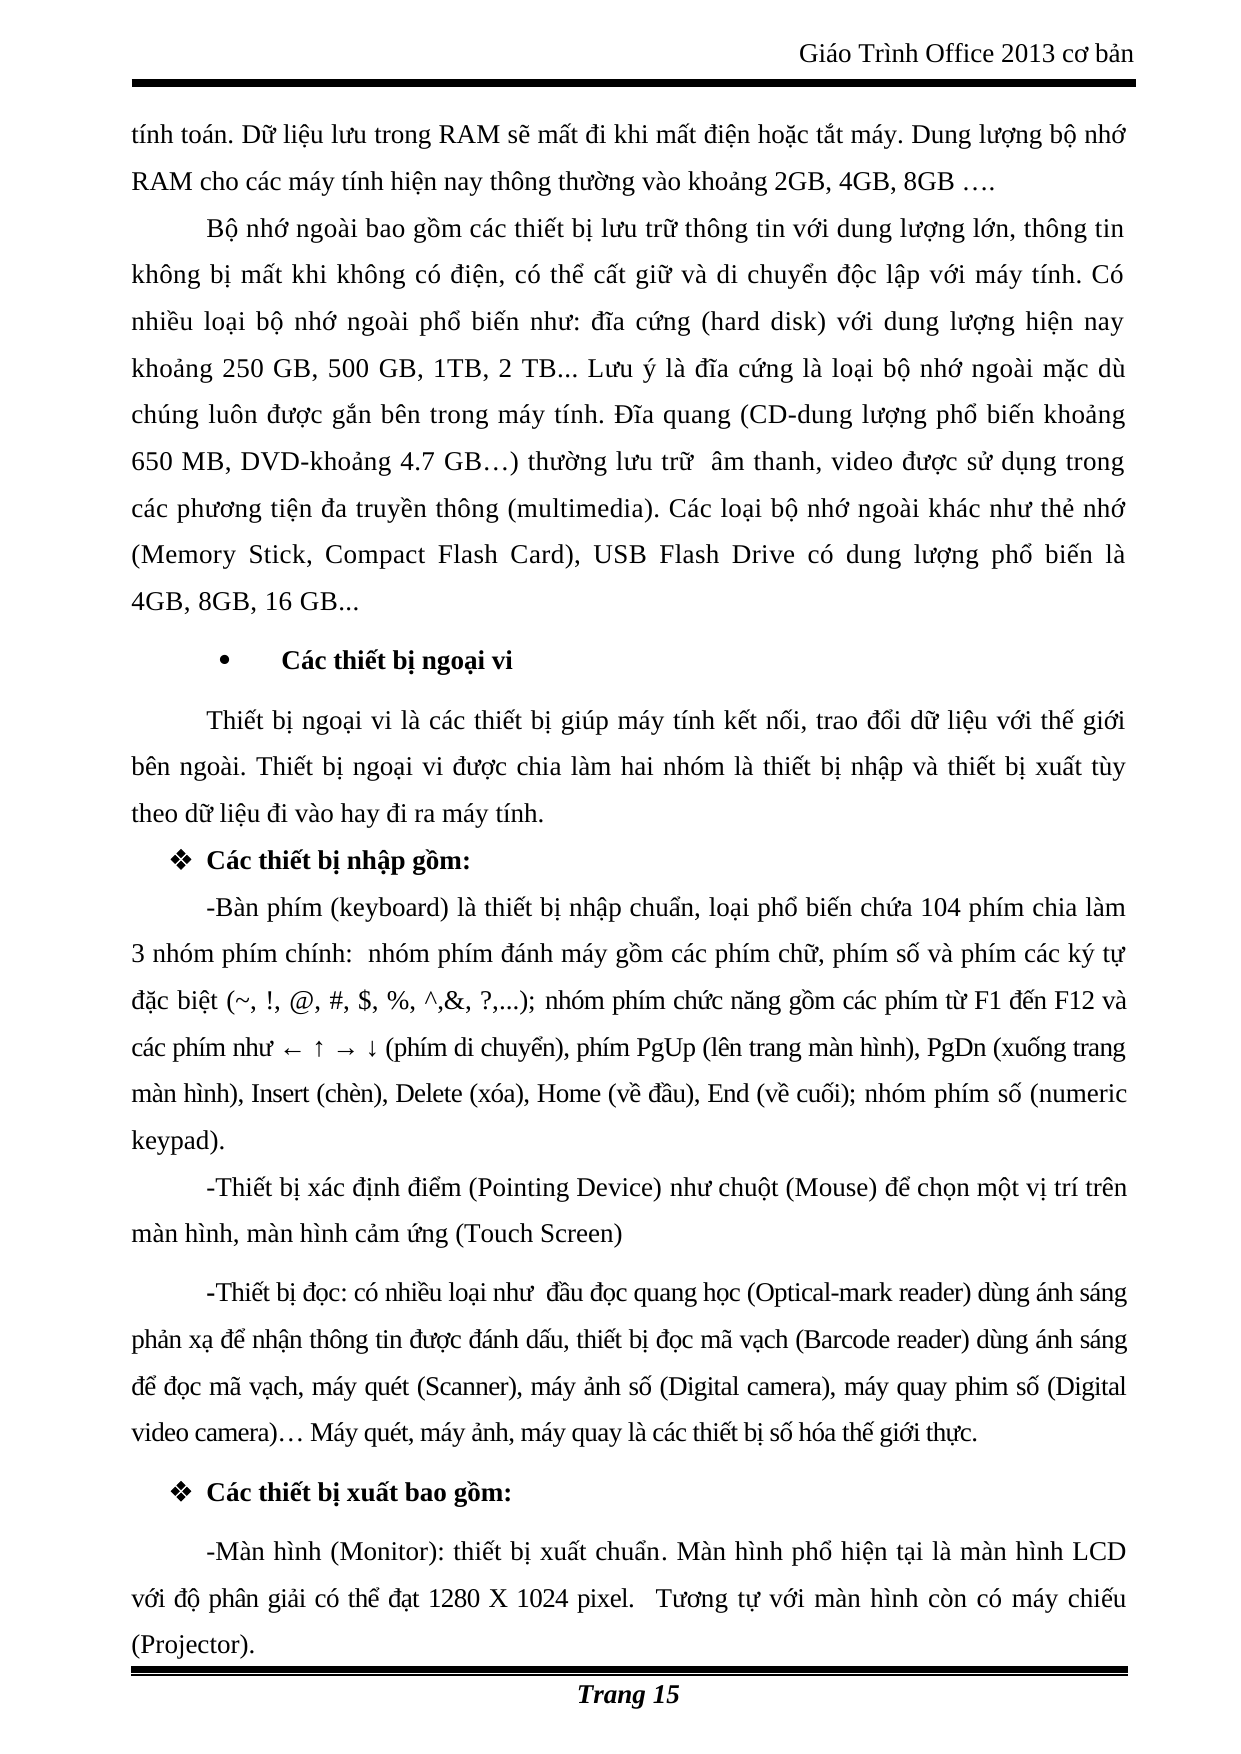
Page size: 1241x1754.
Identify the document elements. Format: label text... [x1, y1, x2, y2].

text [131, 119, 1128, 196]
text -Thiết bị xác định điểm (Pointing Device) như chuột (Mouse) để chọn một vị trí trên màn hình, màn hình cảm ứng (Touch Screen) [131, 1171, 1128, 1248]
text -Bàn phím (keyboard) là thiết bị nhập chuẩn, loại phổ biến chứa 104 phím chia làm 3 nhóm phím chính: nhóm phím đánh máy gồm các phím chữ, phím số và phím các ký tự đặc biệt (~, !, @, #, $, %, ^,&, ?,...); nhóm phím chức năng gồm các phím từ F1 đến F12 và các phím như ← ↑ → ↓ (phím di chuyển), phím PgUp (lên trang màn hình), PgDn (xuống trang màn hình), Insert (chèn), Delete (xóa), Home (về đầu), End (về cuối); nhóm phím số (numeric keypad). [131, 891, 1128, 1155]
text Bộ nhớ ngoài bao gồm các thiết bị lưu trữ thông tin với dung lượng lớn, thông tin không bị mất khi không có điện, có thể cất giữ và di chuyển độc lập với máy tính. Có nhiều loại bộ nhớ ngoài phổ biến như: đĩa cứng (hard disk) với dung lượng hiện nay khoảng 250 GB, 500 GB, 1TB, 2 TB... Lưu ý là đĩa cứng là loại bộ nhớ ngoài mặc dù chúng luôn được gắn bên trong máy tính. Đĩa quang (CD-dung lượng phổ biến khoảng 650 MB, DVD-khoảng 4.7 GB…) thường lưu trữ âm thanh, video được sử dụng trong các phương tiện đa truyền thông (multimedia). Các loại bộ nhớ ngoài khác như thẻ nhớ (Memory Stick, Compact Flash Card), USB Flash Drive có dung lượng phổ biến là 4GB, 8GB, 16 GB... [131, 212, 1128, 616]
list Các thiết bị xuất bao gồm: [169, 1476, 1128, 1507]
text -Màn hình (Monitor): thiết bị xuất chuẩn. Màn hình phổ hiện tại là màn hình LCD với độ phân giải có thể đạt 1280 X 1024 pixel. Tương tự với màn hình còn có máy chiếu (Projector). [131, 1535, 1128, 1659]
list Các thiết bị ngoại vi [220, 644, 1128, 676]
list Các thiết bị nhập gồm: [169, 844, 1128, 875]
text Thiết bị ngoại vi là các thiết bị giúp máy tính kết nối, trao đổi dữ liệu với thế giới bên ngoài. Thiết bị ngoại vi được chia làm hai nhóm là thiết bị nhập và thiết bị xuất tùy theo dữ liệu đi vào hay đi ra máy tính. [131, 704, 1128, 828]
text -Thiết bị đọc: có nhiều loại như đầu đọc quang học (Optical-mark reader) dùng ánh sáng phản xạ để nhận thông tin được đánh dấu, thiết bị đọc mã vạch (Barcode reader) dùng ánh sáng để đọc mã vạch, máy quét (Scanner), máy ảnh số (Digital camera), máy quay phim số (Digital video camera)… Máy quét, máy ảnh, máy quay là các thiết bị số hóa thế giới thực. [131, 1277, 1128, 1448]
